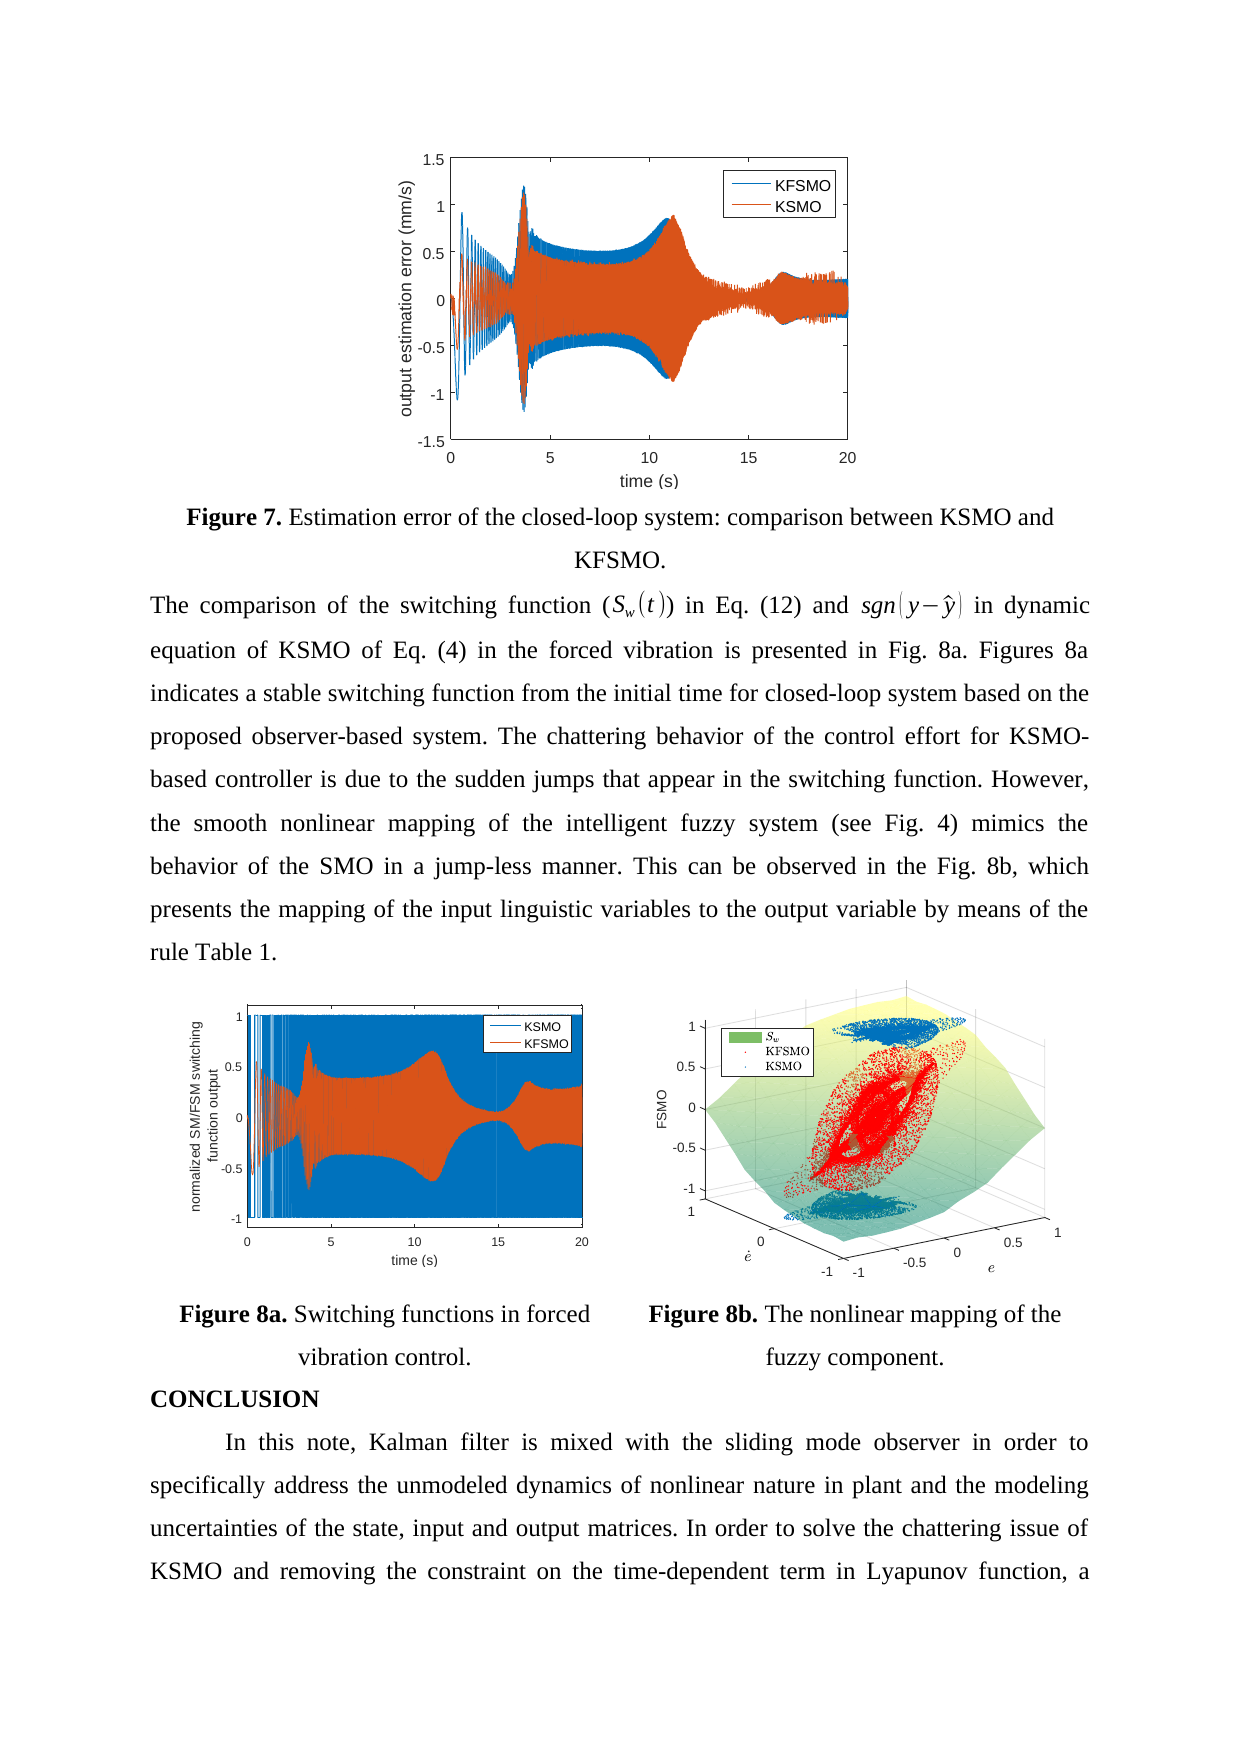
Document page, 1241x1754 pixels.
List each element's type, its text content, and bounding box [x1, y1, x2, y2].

table_header [619, 980, 1090, 1299]
table_header [150, 980, 619, 1299]
text CONCLUSION [150, 1384, 1090, 1413]
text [150, 1427, 1090, 1585]
text The comparison of the switching function () in Eq. (12) and in dynamic equation of KSMO of Eq. (4) in the forced vibration is presented in Fig. 8a. Figures 8a indicates a stable switching function from the initial time for closed-loop system based on the proposed observer-based system. The chattering behavior of the control effort for KSMO-based controller is due to the sudden jumps that appear in the switching function. However, the smooth nonlinear mapping of the intelligent fuzzy system (see Fig. 4) mimics the behavior of the SMO in a jump-less manner. This can be observed in the Fig. 8b, which presents the mapping of the input linguistic variables to the output variable by means of the rule Table 1. [150, 589, 1090, 966]
table_cell Figure 8b. The nonlinear mapping of the fuzzy component. [619, 1299, 1090, 1384]
text Figure 7. Estimation error of the closed-loop system: comparison between KSMO and KFSMO. [150, 502, 1090, 574]
table_cell Figure 8a. Switching functions in forced vibration control. [150, 1299, 619, 1384]
